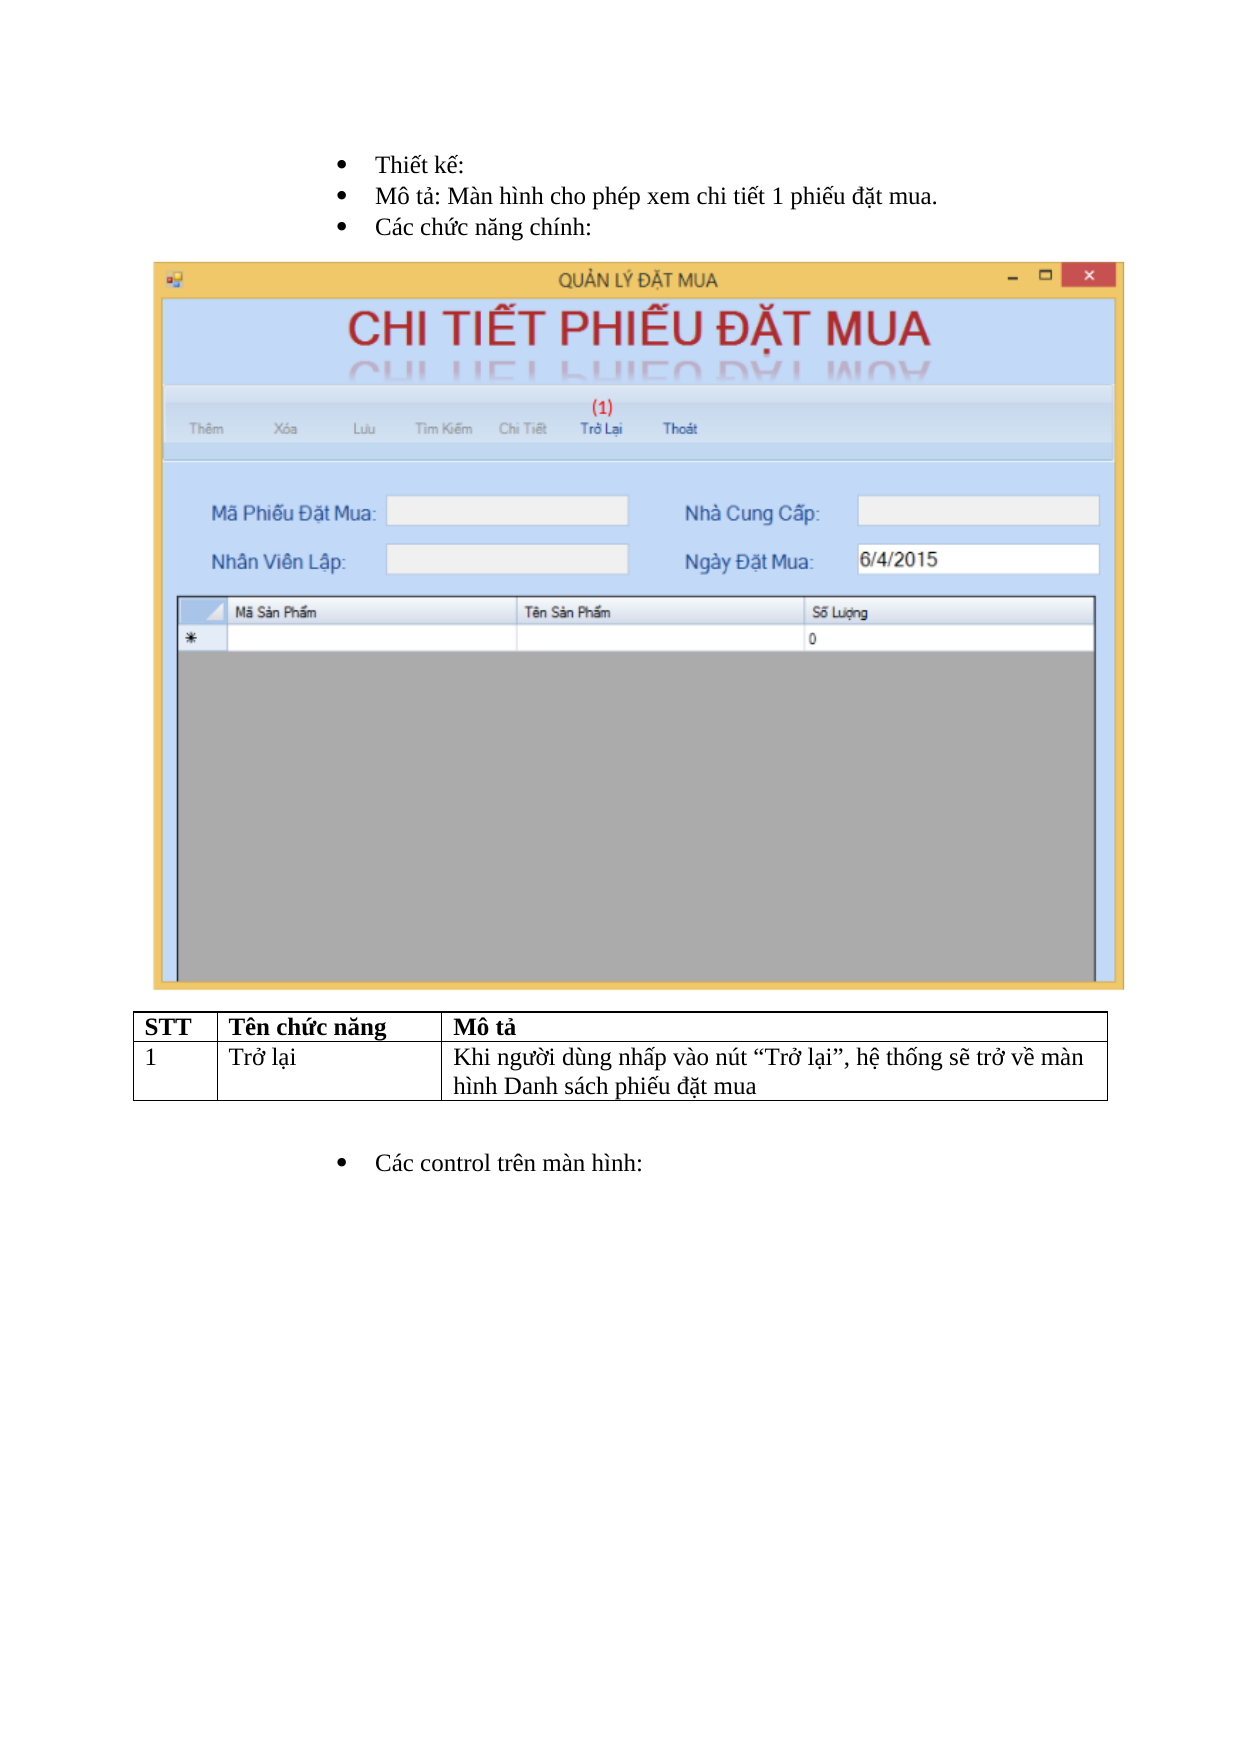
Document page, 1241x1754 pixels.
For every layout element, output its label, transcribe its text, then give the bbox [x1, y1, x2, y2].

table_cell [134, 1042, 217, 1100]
list Các control trên màn hình: [337, 1148, 1090, 1177]
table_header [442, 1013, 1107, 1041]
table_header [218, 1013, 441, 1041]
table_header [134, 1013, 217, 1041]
list Thiết kế: [337, 150, 1090, 179]
list Các chức năng chính: [337, 212, 1090, 241]
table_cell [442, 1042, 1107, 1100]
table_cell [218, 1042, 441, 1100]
list Mô tả: Màn hình cho phép xem chi tiết 1 phiếu đặt mua. [337, 181, 1090, 210]
